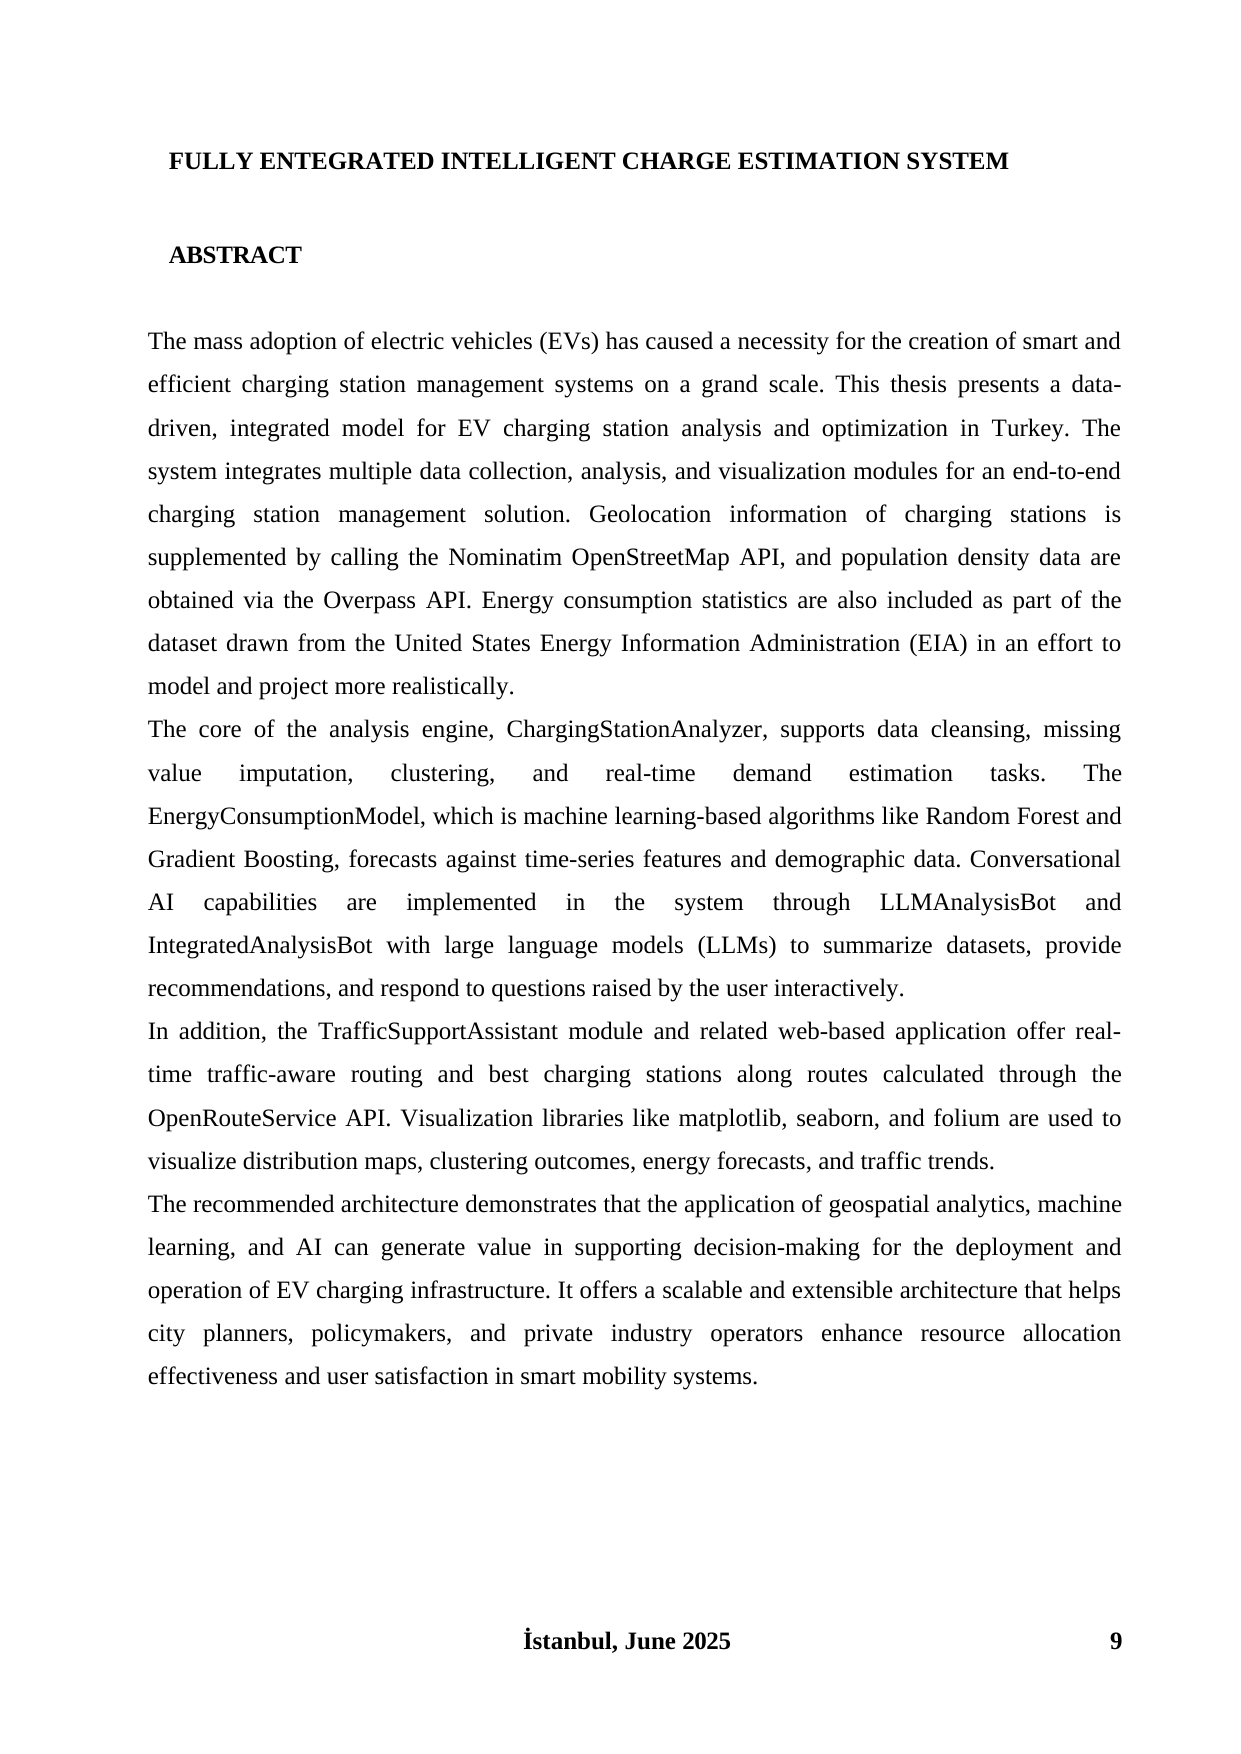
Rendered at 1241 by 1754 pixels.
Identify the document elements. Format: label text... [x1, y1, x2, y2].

text The recommended architecture demonstrates that the application of geospatial analytics, machine learning, and AI can generate value in supporting decision-making for the deployment and operation of EV charging infrastructure. It offers a scalable and extensible architecture that helps city planners, policymakers, and private industry operators enhance resource allocation effectiveness and user satisfaction in smart mobility systems. [148, 1189, 1122, 1390]
text The mass adoption of electric vehicles (EVs) has caused a necessity for the creation of smart and efficient charging station management systems on a grand scale. This thesis presents a data-driven, integrated model for EV charging station analysis and optimization in Turkey. The system integrates multiple data collection, analysis, and visualization modules for an end-to-end charging station management solution. Geolocation information of charging stations is supplemented by calling the Nominatim OpenStreetMap API, and population density data are obtained via the Overpass API. Energy consumption statistics are also included as part of the dataset drawn from the United States Energy Information Administration (EIA) in an effort to model and project more realistically. [148, 326, 1122, 700]
text In addition, the TrafficSupportAssistant module and related web-based application offer real-time traffic-aware routing and best charging stations along routes calculated through the OpenRouteService API. Visualization libraries like matplotlib, seaborn, and folium are used to visualize distribution maps, clustering outcomes, energy forecasts, and traffic trends. [148, 1016, 1122, 1174]
subtitle ABSTRACT [148, 240, 1163, 269]
text The core of the analysis engine, ChargingStationAnalyzer, supports data cleansing, missing value imputation, clustering, and real-time demand estimation tasks. The EnergyConsumptionModel, which is machine learning-based algorithms like Random Forest and Gradient Boosting, forecasts against time-series features and demographic data. Conversational AI capabilities are implemented in the system through LLMAnalysisBot and IntegratedAnalysisBot with large language models (LLMs) to summarize datasets, provide recommendations, and respond to questions raised by the user interactively. [148, 714, 1122, 1002]
subtitle FULLY ENTEGRATED INTELLIGENT CHARGE ESTIMATION SYSTEM [148, 146, 1163, 174]
